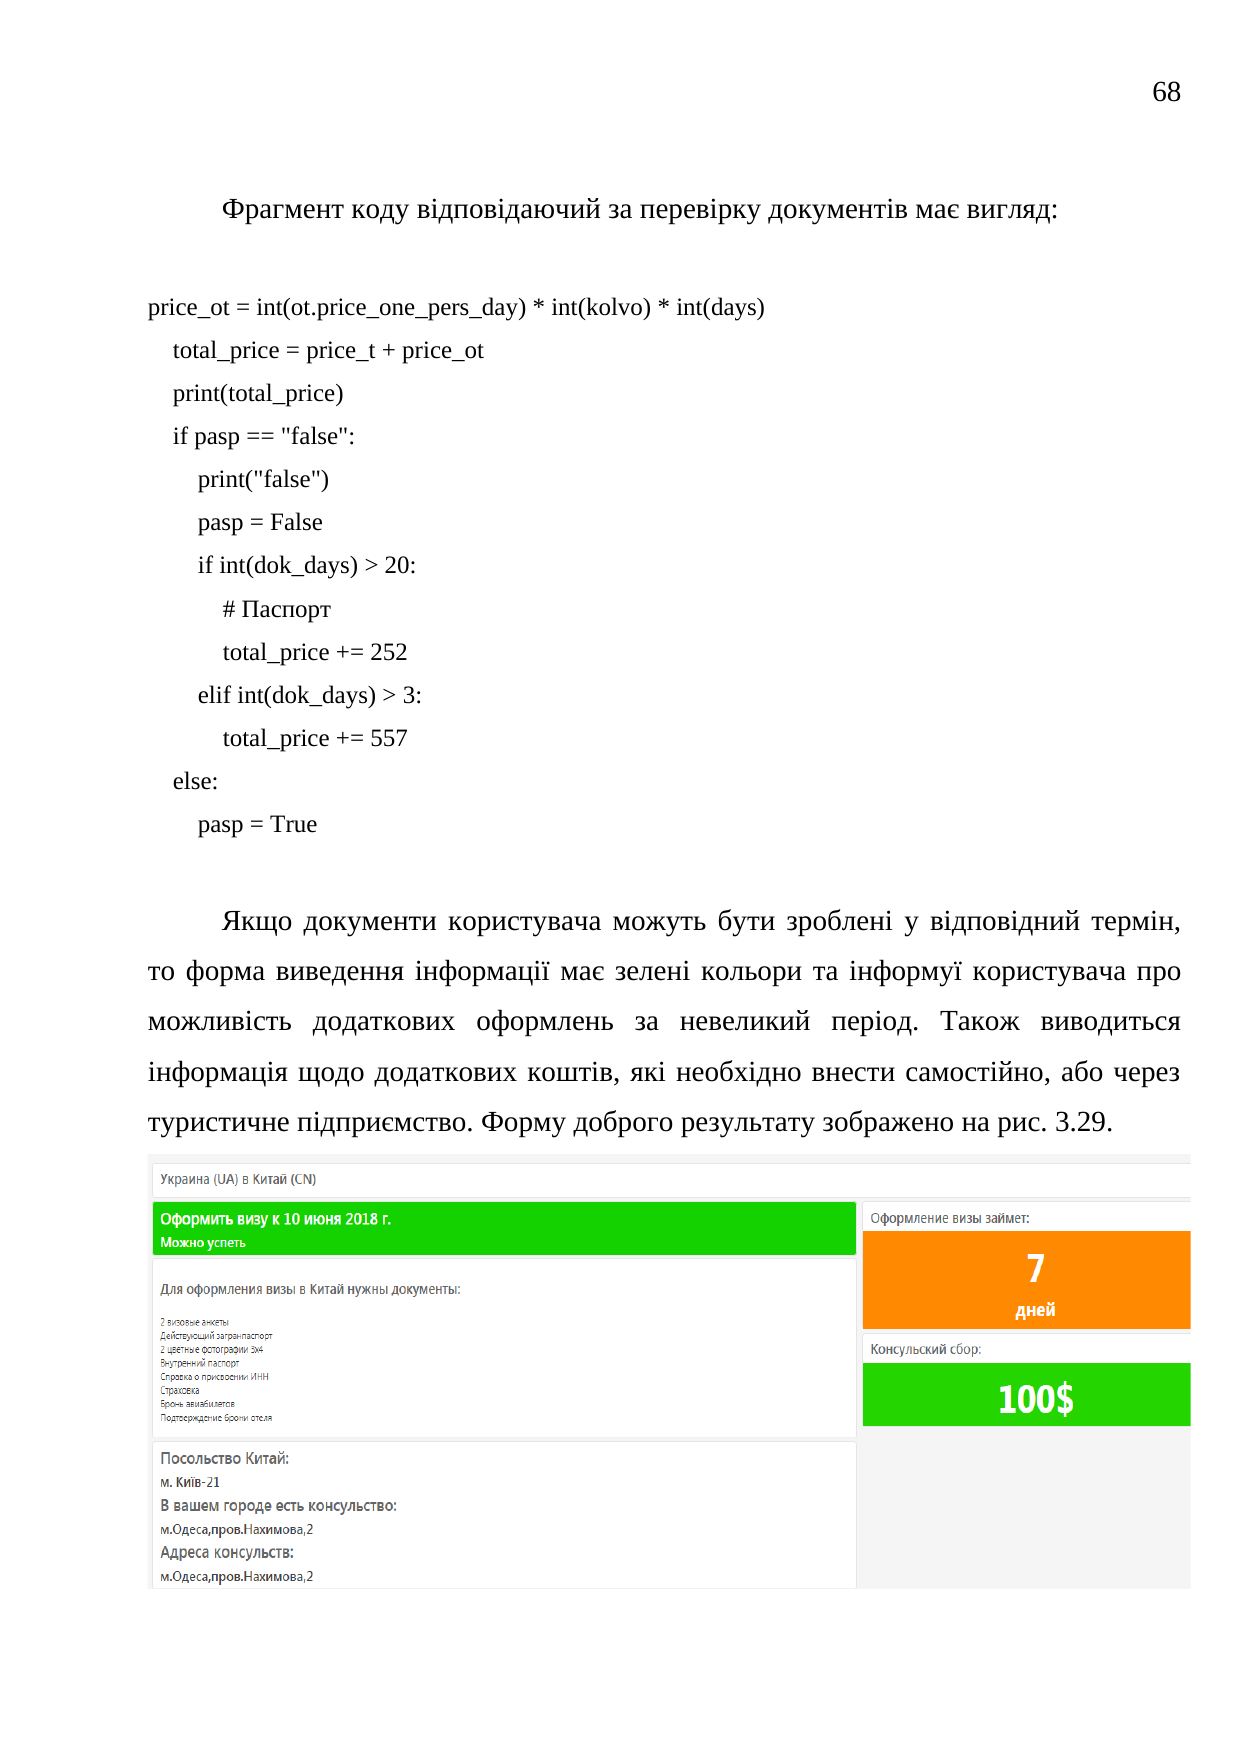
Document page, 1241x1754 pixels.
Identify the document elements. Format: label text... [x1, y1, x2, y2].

text if int(dok_days) > 20: [148, 551, 1181, 579]
text if pasp == "false": [148, 421, 1181, 450]
text total_price = price_t + price_ot [148, 335, 1181, 364]
text print(total_price) [148, 378, 1181, 407]
text pasp = True [148, 809, 1181, 838]
text else: [148, 766, 1181, 795]
text # Паспорт [148, 594, 1181, 622]
text elif int(dok_days) > 3: [148, 680, 1181, 709]
text price_ot = int(ot.price_one_pers_day) * int(kolvo) * int(days) [148, 292, 1181, 321]
text total_price += 252 [148, 637, 1181, 666]
picture [147, 1154, 1191, 1589]
text Фрагмент коду відповідаючий за перевірку документів має вигляд: [148, 191, 1181, 225]
text print("false") [148, 464, 1181, 493]
text total_price += 557 [148, 723, 1181, 752]
text Якщо документи користувача можуть бути зроблені у відповідний термін, то форма виведення інформації має зелені кольори та інформуї користувача про можливість додаткових оформлень за невеликий період. Також виводиться інформація щодо додаткових коштів, які необхідно внести самостійно, або через туристичне підприємство. Форму доброго результату зображено на рис. 3.29. [148, 903, 1181, 1138]
text pasp = False [148, 507, 1181, 536]
